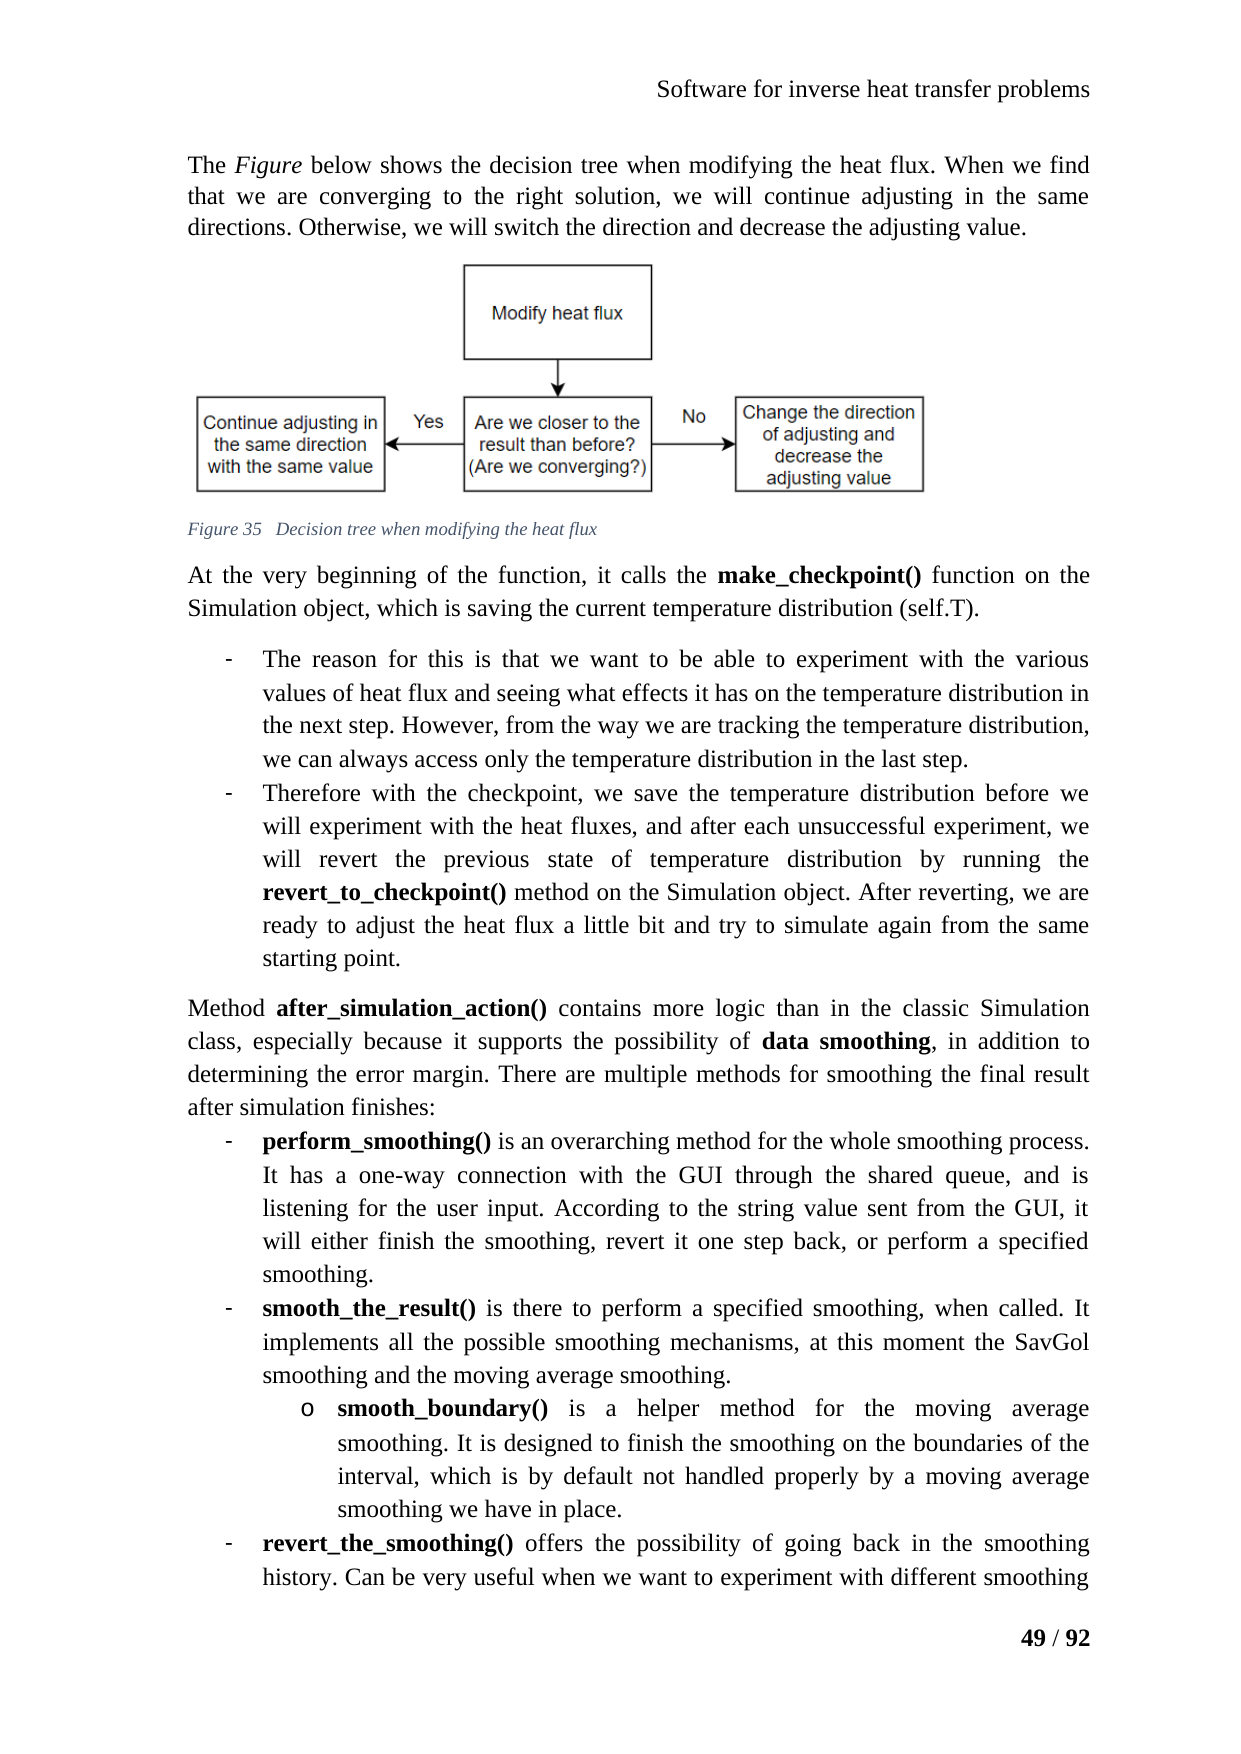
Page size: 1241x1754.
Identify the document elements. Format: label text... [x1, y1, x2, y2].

text At the very beginning of the function, it calls the make_checkpoint() function on the Simulation object, which is saving the current temperature distribution (self.T). [187, 560, 1090, 622]
list smooth_the_result() is there to perform a specified smoothing, when called. It implements all the possible smoothing mechanisms, at this moment the SavGol smoothing and the moving average smoothing. [225, 1292, 1090, 1389]
list The reason for this is that we want to be able to experiment with the various values of heat flux and seeing what effects it has on the temperature distribution in the next step. However, from the way we are tracking the temperature distribution, we can always access only the temperature distribution in the last step. [225, 643, 1090, 772]
text Method after_simulation_action() contains more logic than in the classic Simulation class, especially because it supports the possibility of data smoothing, in addition to determining the error margin. There are multiple methods for smoothing the final result after simulation finishes: [187, 993, 1090, 1121]
list perform_smoothing() is an overarching method for the whole smoothing process. It has a one-way connection with the GUI through the shared queue, and is listening for the user input. According to the string value sent from the GUI, it will either finish the smoothing, revert it one step back, or perform a specified smoothing. [225, 1125, 1090, 1288]
list Therefore with the checkpoint, we save the temperature distribution before we will experiment with the heat fluxes, and after each unsuccessful experiment, we will revert the previous state of temperature distribution by running the revert_to_checkpoint() method on the Simulation object. After reverting, we are ready to adjust the heat flux a little bit and try to simulate again from the same starting point. [225, 777, 1090, 972]
picture [187, 259, 933, 499]
text The Figure below shows the decision tree when modifying the heat flux. When we find that we are converging to the right solution, we will continue adjusting in the same directions. Otherwise, we will switch the direction and decrease the adjusting value. [187, 150, 1090, 241]
list smooth_boundary() is a helper method for the moving average smoothing. It is designed to finish the smoothing on the boundaries of the interval, which is by default not handled properly by a moving average smoothing we have in place. [300, 1393, 1090, 1523]
